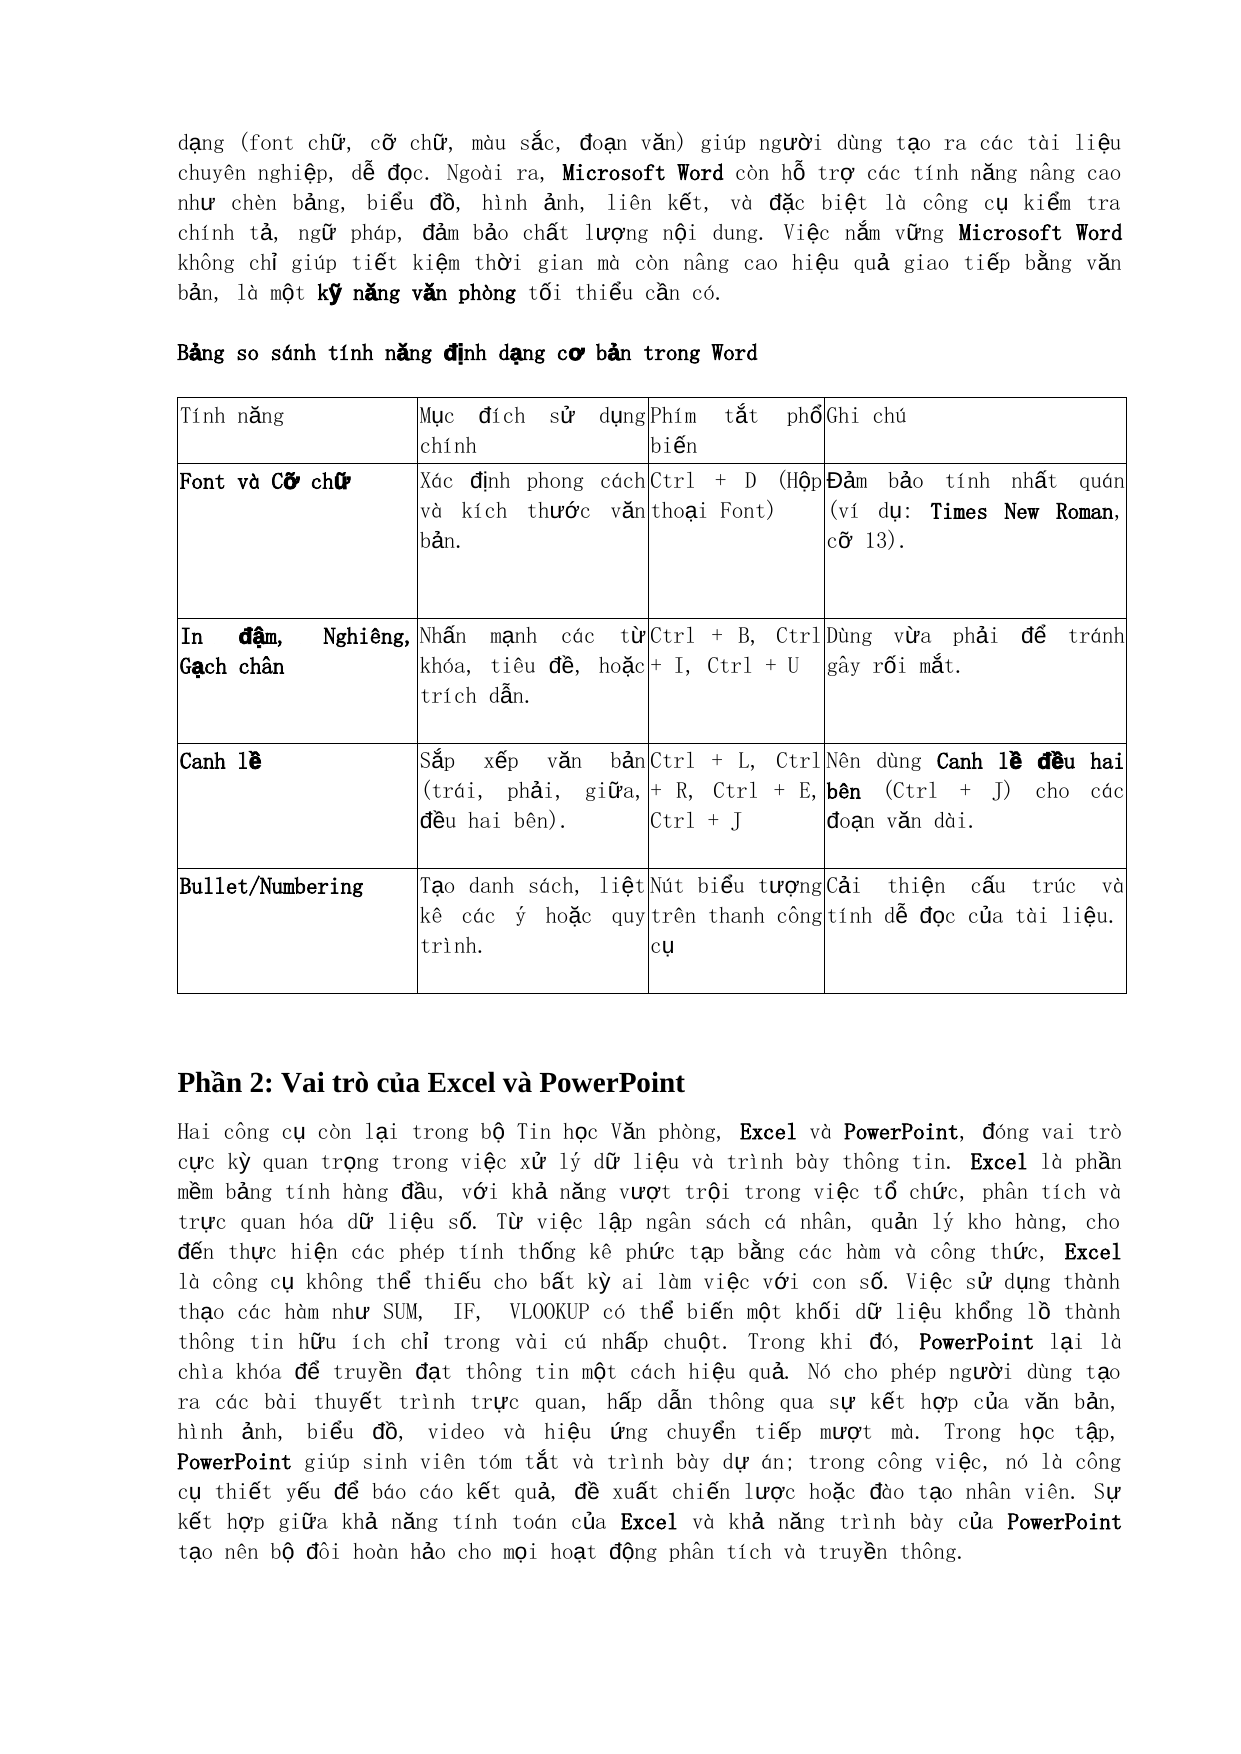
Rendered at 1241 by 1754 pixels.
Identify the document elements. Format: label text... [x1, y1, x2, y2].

table_header Mục đích sử dụng chính [418, 398, 648, 463]
table_cell Ctrl + L, Ctrl + R, Ctrl + E, Ctrl + J [649, 744, 824, 868]
table_cell Font và Cỡ chữ [178, 464, 417, 618]
table_cell Đảm bảo tính nhất quán (ví dụ: Times New Roman, cỡ 13). [825, 464, 1126, 618]
table_cell Sắp xếp văn bản (trái, phải, giữa, đều hai bên). [418, 744, 648, 868]
text Hai công cụ còn lại trong bộ Tin học Văn phòng, Excel và PowerPoint, đóng vai trò cực kỳ quan trọng trong việc xử lý dữ liệu và trình bày thông tin. Excel là phần mềm bảng tính hàng đầu, với khả năng vượt trội trong việc tổ chức, phân tích và trực quan hóa dữ liệu số. Từ việc lập ngân sách cá nhân, quản lý kho hàng, cho đến thực hiện các phép tính thống kê phức tạp bằng các hàm và công thức, Excel là công cụ không thể thiếu cho bất kỳ ai làm việc với con số. Việc sử dụng thành thạo các hàm như SUM, IF, VLOOKUP có thể biến một khối dữ liệu khổng lồ thành thông tin hữu ích chỉ trong vài cú nhấp chuột. Trong khi đó, PowerPoint lại là chìa khóa để truyền đạt thông tin một cách hiệu quả. Nó cho phép người dùng tạo ra các bài thuyết trình trực quan, hấp dẫn thông qua sự kết hợp của văn bản, hình ảnh, biểu đồ, video và hiệu ứng chuyển tiếp mượt mà. Trong học tập, PowerPoint giúp sinh viên tóm tắt và trình bày dự án; trong công việc, nó là công cụ thiết yếu để báo cáo kết quả, đề xuất chiến lược hoặc đào tạo nhân viên. Sự kết hợp giữa khả năng tính toán của Excel và khả năng trình bày của PowerPoint tạo nên bộ đôi hoàn hảo cho mọi hoạt động phân tích và truyền thông. [177, 1116, 1122, 1562]
table_cell Nên dùng Canh lề đều hai bên (Ctrl + J) cho các đoạn văn dài. [825, 744, 1126, 868]
table_cell In đậm, Nghiêng, Gạch chân [178, 619, 417, 743]
table_cell Nút biểu tượng trên thanh công cụ [649, 869, 824, 993]
table_cell Xác định phong cách và kích thước văn bản. [418, 464, 648, 618]
table_cell Dùng vừa phải để tránh gây rối mắt. [825, 619, 1126, 743]
table_header Phím tắt phổ biến [649, 398, 824, 463]
subtitle Phần 2: Vai trò của Excel và PowerPoint [177, 1065, 1122, 1099]
table_header Tính năng [178, 398, 417, 463]
table_cell Tạo danh sách, liệt kê các ý hoặc quy trình. [418, 869, 648, 993]
table_cell Canh lề [178, 744, 417, 868]
table_cell Cải thiện cấu trúc và tính dễ đọc của tài liệu. [825, 869, 1126, 993]
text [177, 127, 1122, 303]
table_cell Ctrl + B, Ctrl + I, Ctrl + U [649, 619, 824, 743]
table_cell Nhấn mạnh các từ khóa, tiêu đề, hoặc trích dẫn. [418, 619, 648, 743]
text Bảng so sánh tính năng định dạng cơ bản trong Word [177, 337, 1122, 363]
table_header Ghi chú [825, 398, 1126, 463]
table_cell Bullet/Numbering [178, 869, 417, 993]
table_cell Ctrl + D (Hộp thoại Font) [649, 464, 824, 618]
